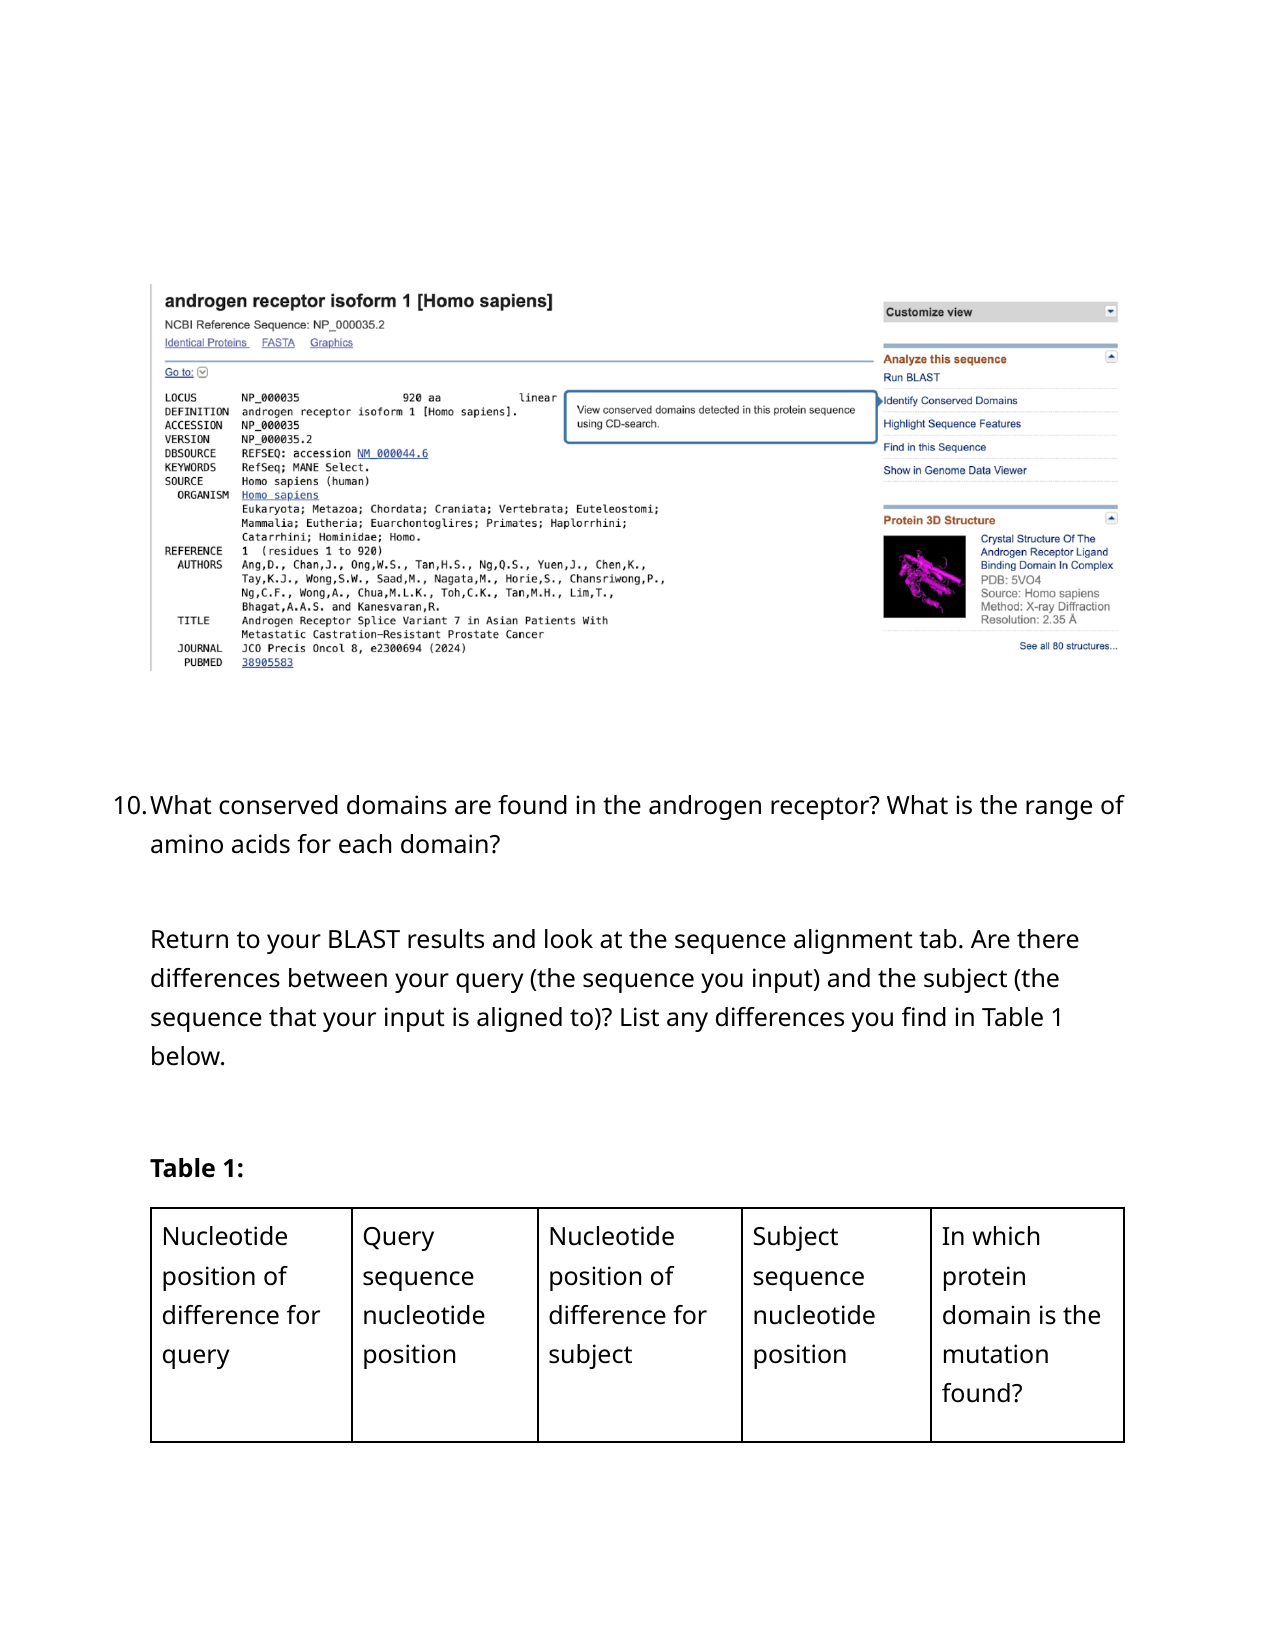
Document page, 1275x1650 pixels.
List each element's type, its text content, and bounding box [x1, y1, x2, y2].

table_header In which protein domain is the mutation found? [932, 1209, 1123, 1441]
table_header Subject sequence nucleotide position [743, 1209, 930, 1441]
table_header Query sequence nucleotide position [353, 1209, 537, 1441]
table_header Nucleotide position of difference for query [152, 1209, 351, 1441]
picture [150, 284, 1125, 671]
text Table 1: [150, 1151, 1125, 1185]
text Return to your BLAST results and look at the sequence alignment tab. Are there differences between your query (the sequence you input) and the subject (the sequence that your input is aligned to)? List any differences you find in Table 1 below. [150, 882, 1125, 1073]
list What conserved domains are found in the androgen receptor? What is the range of amino acids for each domain? [112, 787, 1125, 861]
table_header Nucleotide position of difference for subject [539, 1209, 741, 1441]
